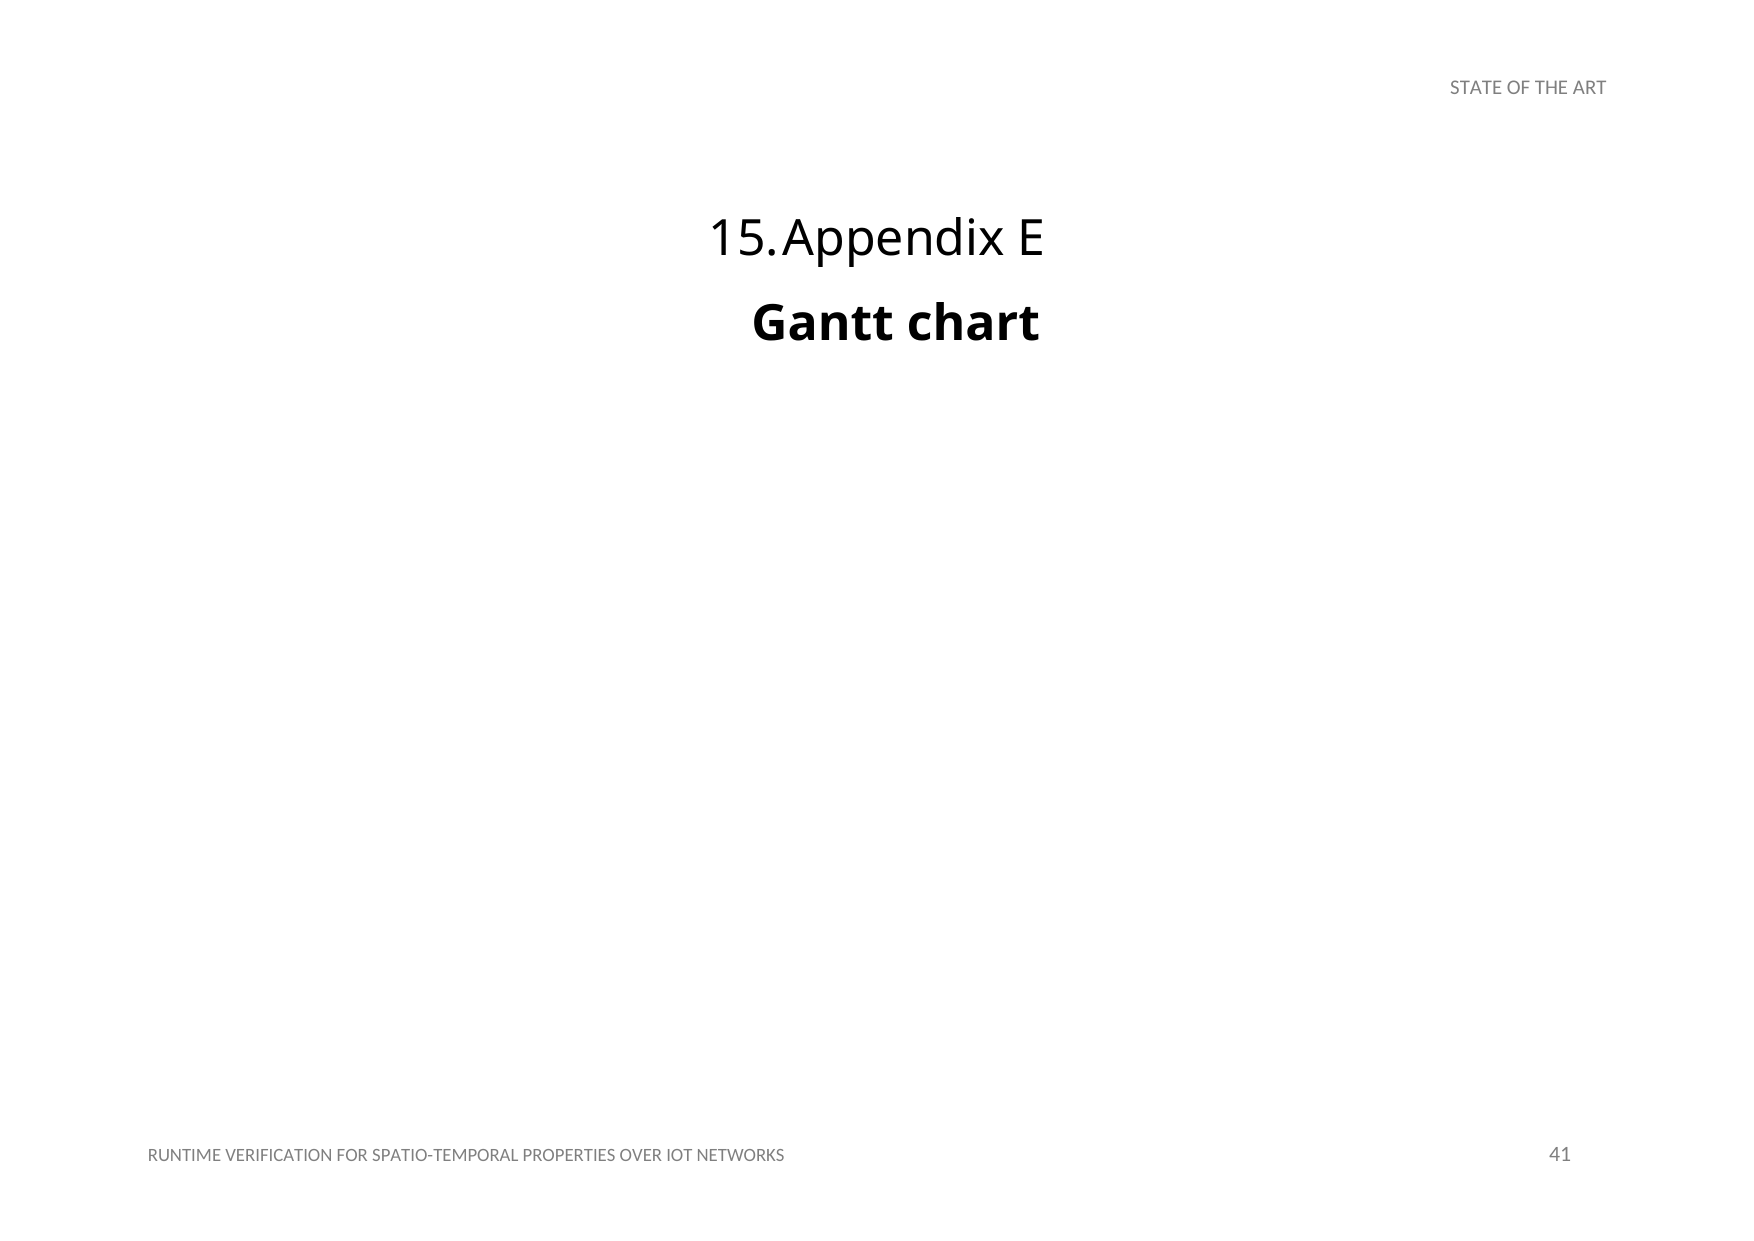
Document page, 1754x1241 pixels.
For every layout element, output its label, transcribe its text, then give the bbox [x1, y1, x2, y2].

subtitle Appendix E Gantt chart [148, 202, 1606, 355]
